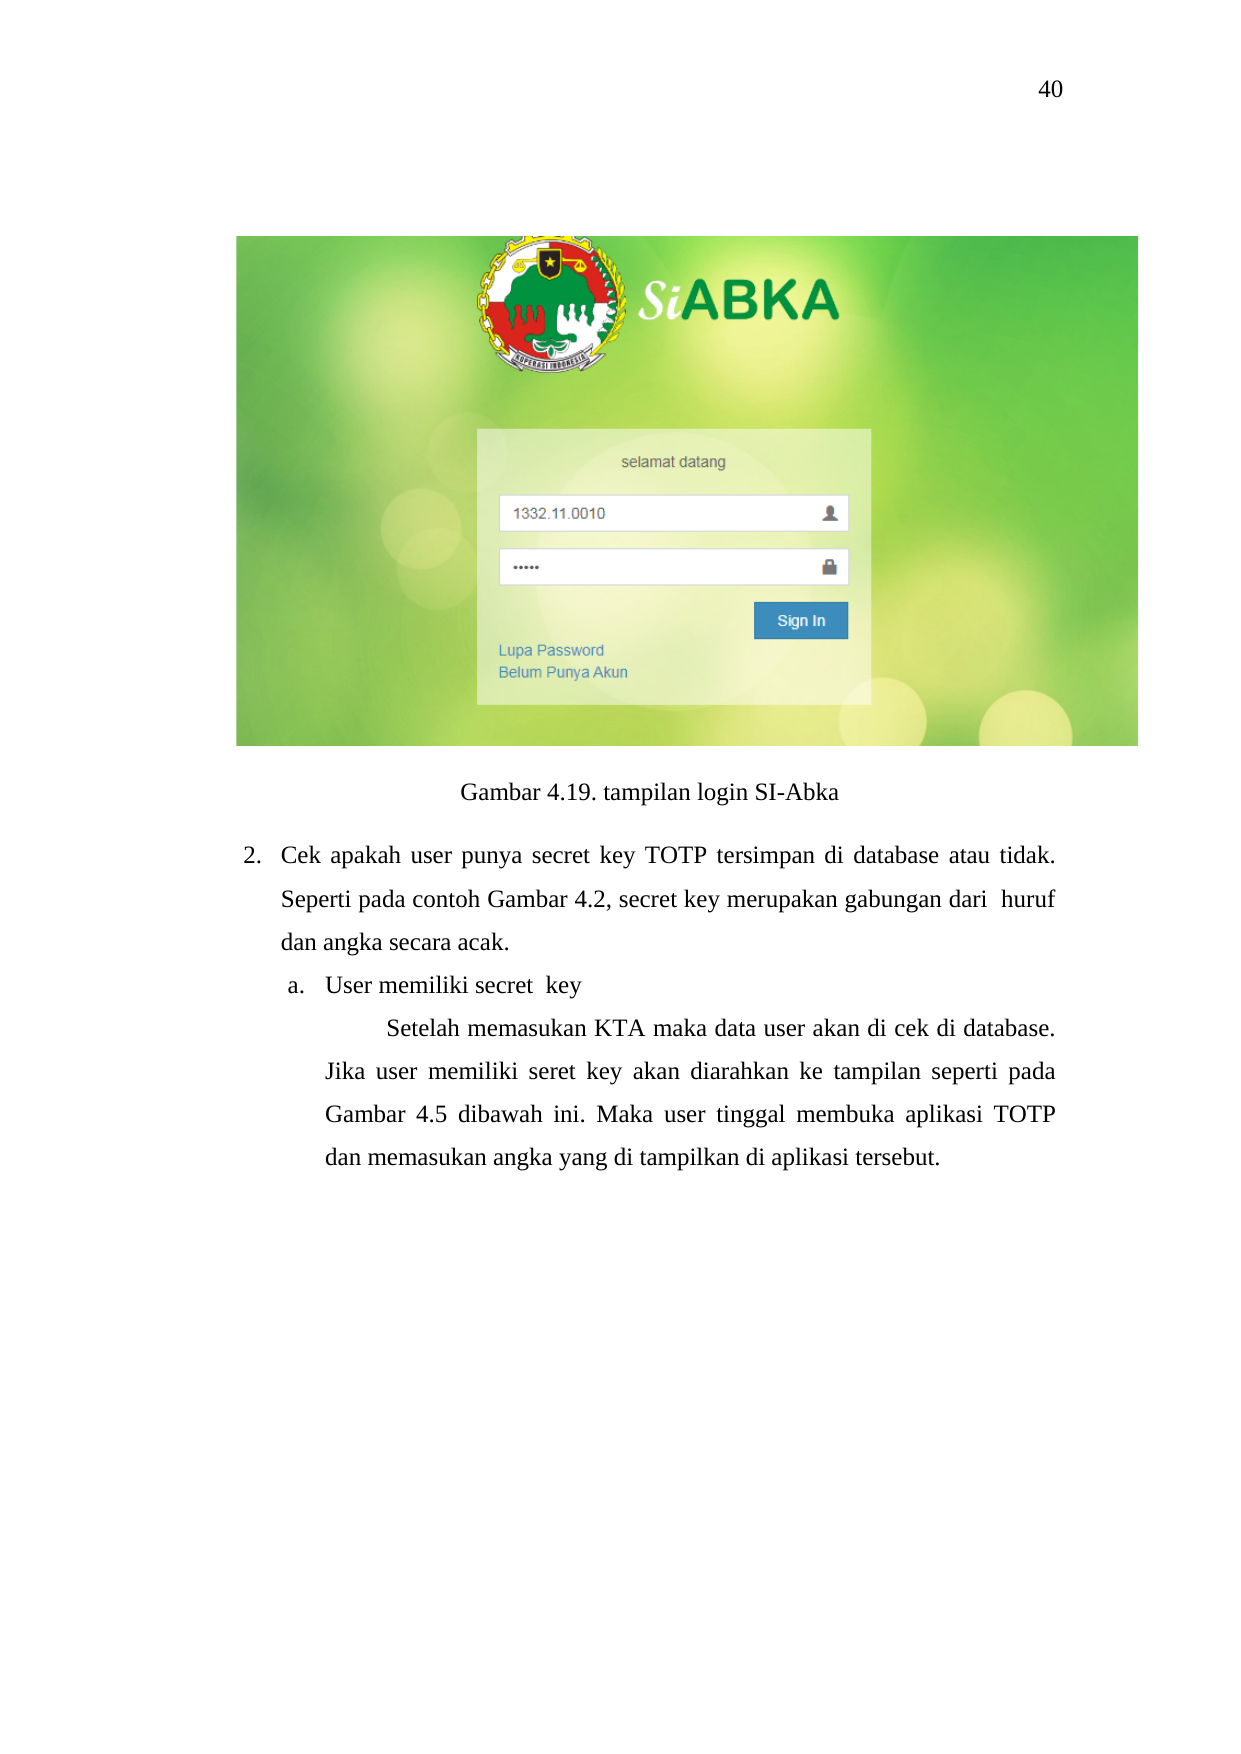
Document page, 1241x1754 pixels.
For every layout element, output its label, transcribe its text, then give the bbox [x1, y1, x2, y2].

picture [236, 236, 1139, 746]
list Cek apakah user punya secret key TOTP tersimpan di database atau tidak. Seperti pada contoh Gambar 4.2, secret key merupakan gabungan dari huruf dan angka secara acak. [243, 841, 1056, 956]
list Setelah memasukan KTA maka data user akan di cek di database. Jika user memiliki seret key akan diarahkan ke tampilan seperti pada Gambar 4.5 dibawah ini. Maka user tinggal membuka aplikasi TOTP dan memasukan angka yang di tampilkan di aplikasi tersebut. [325, 1013, 1056, 1171]
list User memiliki secret key [287, 970, 1056, 999]
